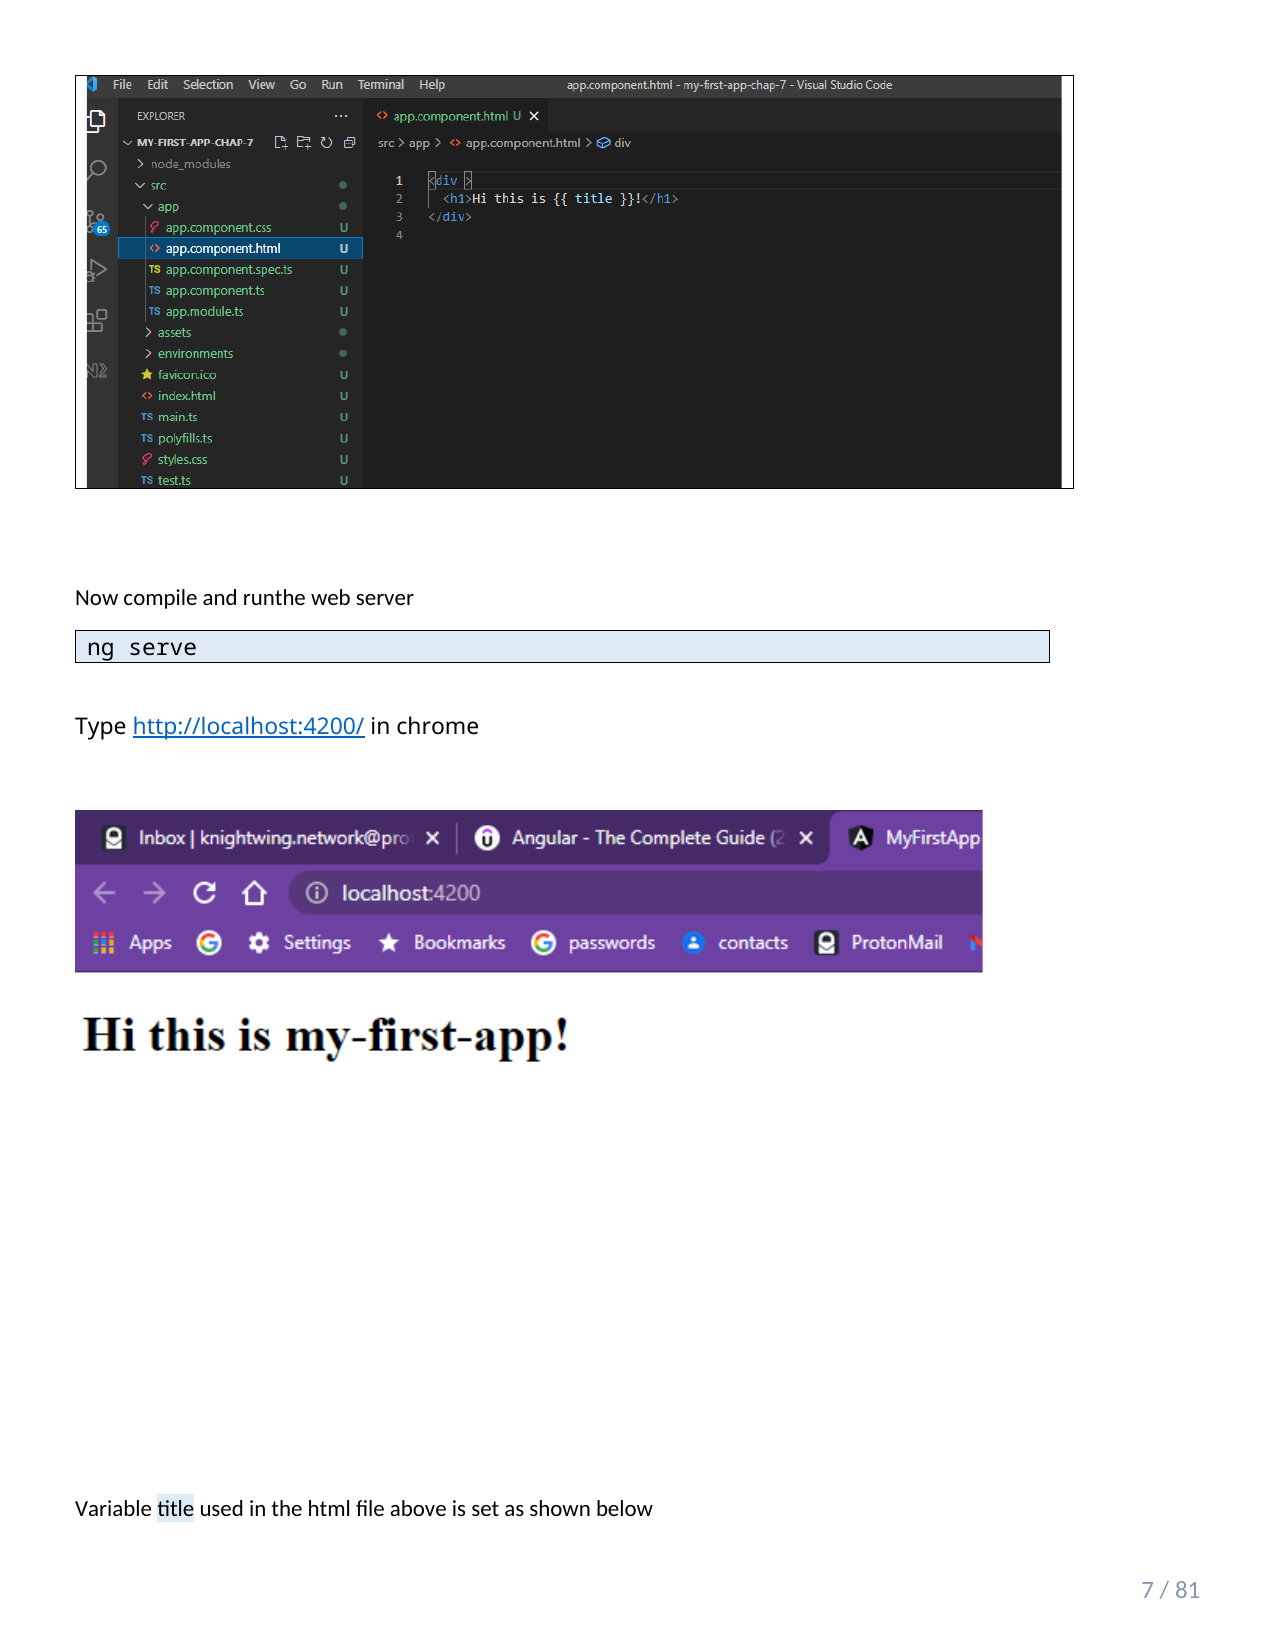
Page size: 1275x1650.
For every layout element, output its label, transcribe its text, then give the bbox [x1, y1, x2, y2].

picture [75, 810, 983, 1381]
picture [86, 76, 1062, 488]
text Type http://localhost:4200/ in chrome [75, 710, 1200, 741]
table_header ng serve [76, 631, 1049, 662]
text Now compile and runthe web server [75, 583, 1200, 611]
table_cell [76, 76, 86, 488]
text Variable title used in the html file above is set as shown below [194, 1494, 1200, 1522]
table_cell [1062, 76, 1073, 488]
